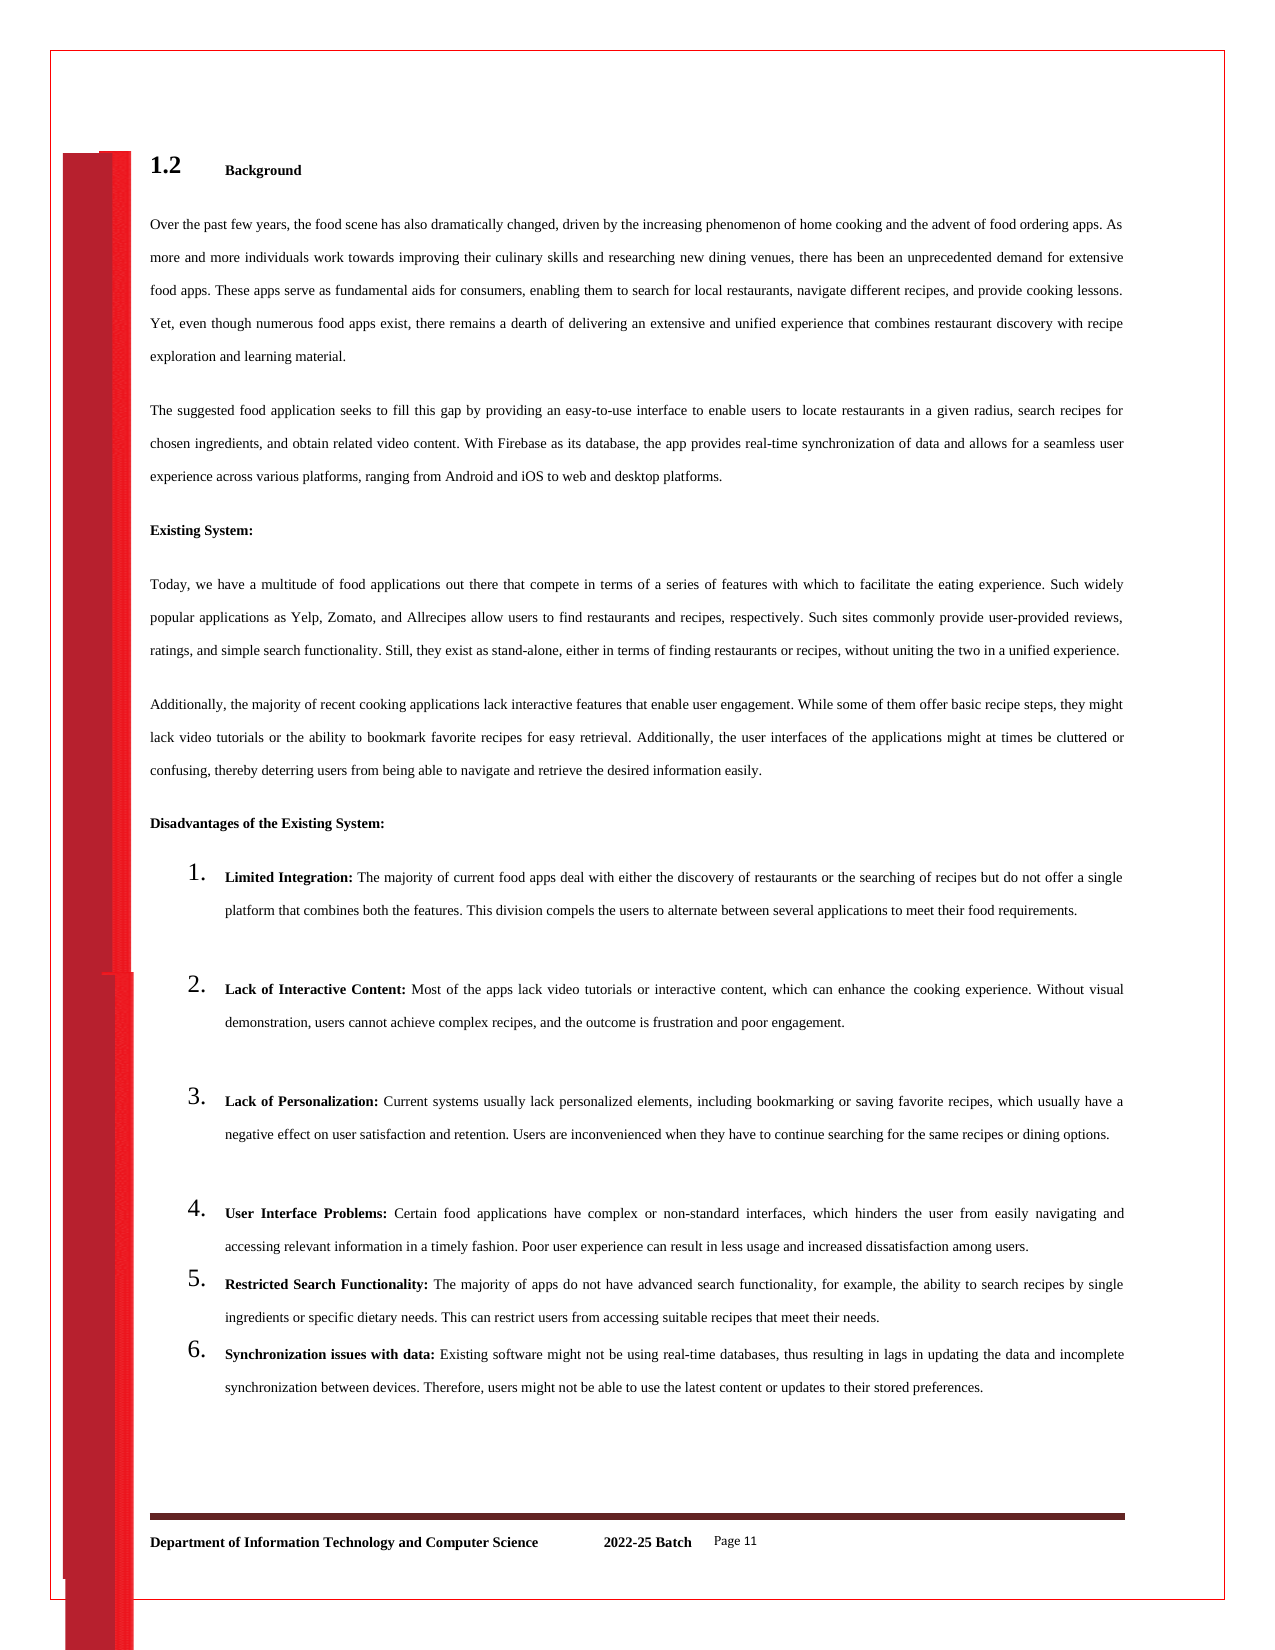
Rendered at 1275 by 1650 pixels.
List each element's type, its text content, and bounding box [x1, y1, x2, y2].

list Limited Integration: The majority of current food apps deal with either the discovery of restaurants or the searching of recipes but do not offer a single platform that combines both the features. This division compels the users to alternate between several applications to meet their food requirements. [187, 857, 1125, 919]
list Synchronization issues with data: Existing software might not be using real-time databases, thus resulting in lags in updating the data and incomplete synchronization between devices. Therefore, users might not be able to use the latest content or updates to their stored preferences. [187, 1334, 1125, 1396]
list Lack of Personalization: Current systems usually lack personalized elements, including bookmarking or saving favorite recipes, which usually have a negative effect on user satisfaction and retention. Users are inconvenienced when they have to continue searching for the same recipes or dining options. [187, 1081, 1125, 1143]
text Over the past few years, the food scene has also dramatically changed, driven by the increasing phenomenon of home cooking and the advent of food ordering apps. As more and more individuals work towards improving their culinary skills and researching new dining venues, there has been an unprecedented demand for extensive food apps. These apps serve as fundamental aids for consumers, enabling them to search for local restaurants, navigate different recipes, and provide cooking lessons. Yet, even though numerous food apps exist, there remains a dearth of delivering an extensive and unified experience that combines restaurant discovery with recipe exploration and learning material. [150, 204, 1125, 365]
list Restricted Search Functionality: The majority of apps do not have advanced search functionality, for example, the ability to search recipes by single ingredients or specific dietary needs. This can restrict users from accessing suitable recipes that meet their needs. [187, 1263, 1125, 1325]
text Existing System: [150, 510, 1125, 538]
text Additionally, the majority of recent cooking applications lack interactive features that enable user engagement. While some of them offer basic recipe steps, they might lack video tutorials or the ability to bookmark favorite recipes for easy retrieval. Additionally, the user interfaces of the applications might at times be cluttered or confusing, thereby deterring users from being able to navigate and retrieve the desired information easily. [150, 683, 1125, 778]
list Lack of Interactive Content: Most of the apps lack video tutorials or interactive content, which can enhance the cooking experience. Without visual demonstration, users cannot achieve complex recipes, and the outcome is frustration and poor engagement. [187, 969, 1125, 1031]
picture [62, 151, 134, 1650]
text The suggested food application seeks to fill this gap by providing an easy-to-use interface to enable users to locate restaurants in a given radius, search recipes for chosen ingredients, and obtain related video content. With Firebase as its database, the app provides real-time synchronization of data and allows for a seamless user experience across various platforms, ranging from Android and iOS to web and desktop platforms. [150, 390, 1125, 484]
list User Interface Problems: Certain food applications have complex or non-standard interfaces, which hinders the user from easily navigating and accessing relevant information in a timely fashion. Poor user experience can result in less usage and increased dissatisfaction among users. [187, 1193, 1125, 1255]
text Today, we have a multitude of food applications out there that compete in terms of a series of features with which to facilitate the eating experience. Such widely popular applications as Yelp, Zomato, and Allrecipes allow users to find restaurants and recipes, respectively. Such sites commonly provide user-provided reviews, ratings, and simple search functionality. Still, they exist as stand-alone, either in terms of finding restaurants or recipes, without uniting the two in a unified experience. [150, 563, 1125, 658]
list Background [150, 150, 1125, 179]
text Disadvantages of the Existing System: [150, 803, 1125, 832]
